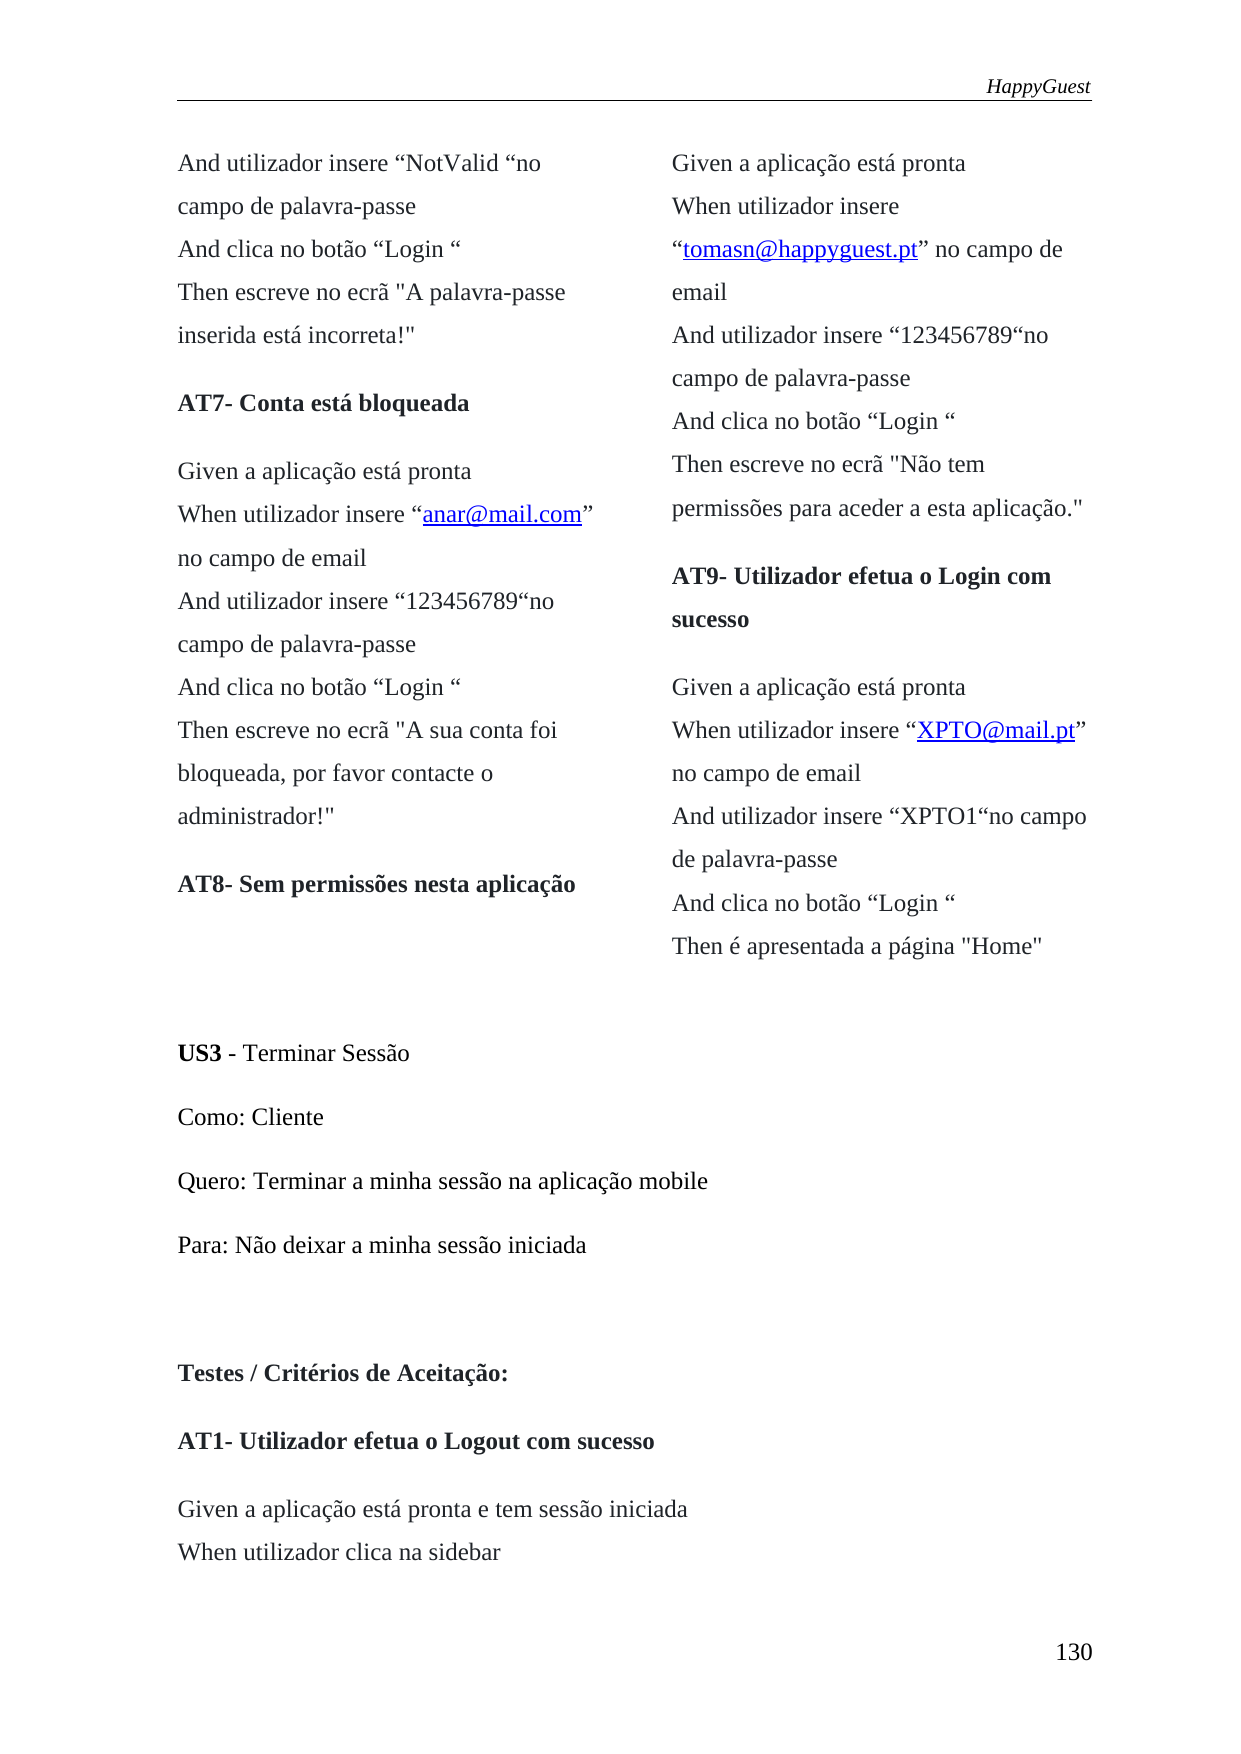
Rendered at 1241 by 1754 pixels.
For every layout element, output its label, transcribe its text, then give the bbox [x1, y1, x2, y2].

text AT8- Sem permissões nesta aplicação [177, 869, 598, 898]
text Como: Cliente [177, 1102, 1092, 1131]
text US3 - Terminar Sessão [177, 1038, 1092, 1067]
text Quero: Terminar a minha sessão na aplicação mobile [177, 1166, 1092, 1194]
text Given a aplicação está pronta When utilizador insere “tomasn@happyguest.pt” no campo de email And utilizador insere “123456789“no campo de palavra-passe And clica no botão “Login “ Then escreve no ecrã "Não tem permissões para aceder a esta aplicação." [672, 148, 1092, 521]
text AT7- Conta está bloqueada [177, 388, 598, 417]
text Given a aplicação está pronta When utilizador insere “anar@mail.com” no campo de email And utilizador insere “123456789“no campo de palavra-passe And clica no botão “Login “ Then escreve no ecrã "A sua conta foi bloqueada, por favor contacte o administrador!" [177, 456, 598, 830]
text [177, 1494, 1092, 1566]
text AT1- Utilizador efetua o Logout com sucesso [177, 1426, 1092, 1454]
text Para: Não deixar a minha sessão iniciada [177, 1230, 1092, 1258]
text Testes / Critérios de Aceitação: [177, 1358, 1092, 1386]
text AT9- Utilizador efetua o Login com sucesso [672, 561, 1092, 633]
text Given a aplicação está pronta When utilizador insere “XPTO@mail.pt” no campo de email And utilizador insere “XPTO1“no campo de palavra-passe And clica no botão “Login “ Then é apresentada a página "Home" [672, 672, 1092, 959]
